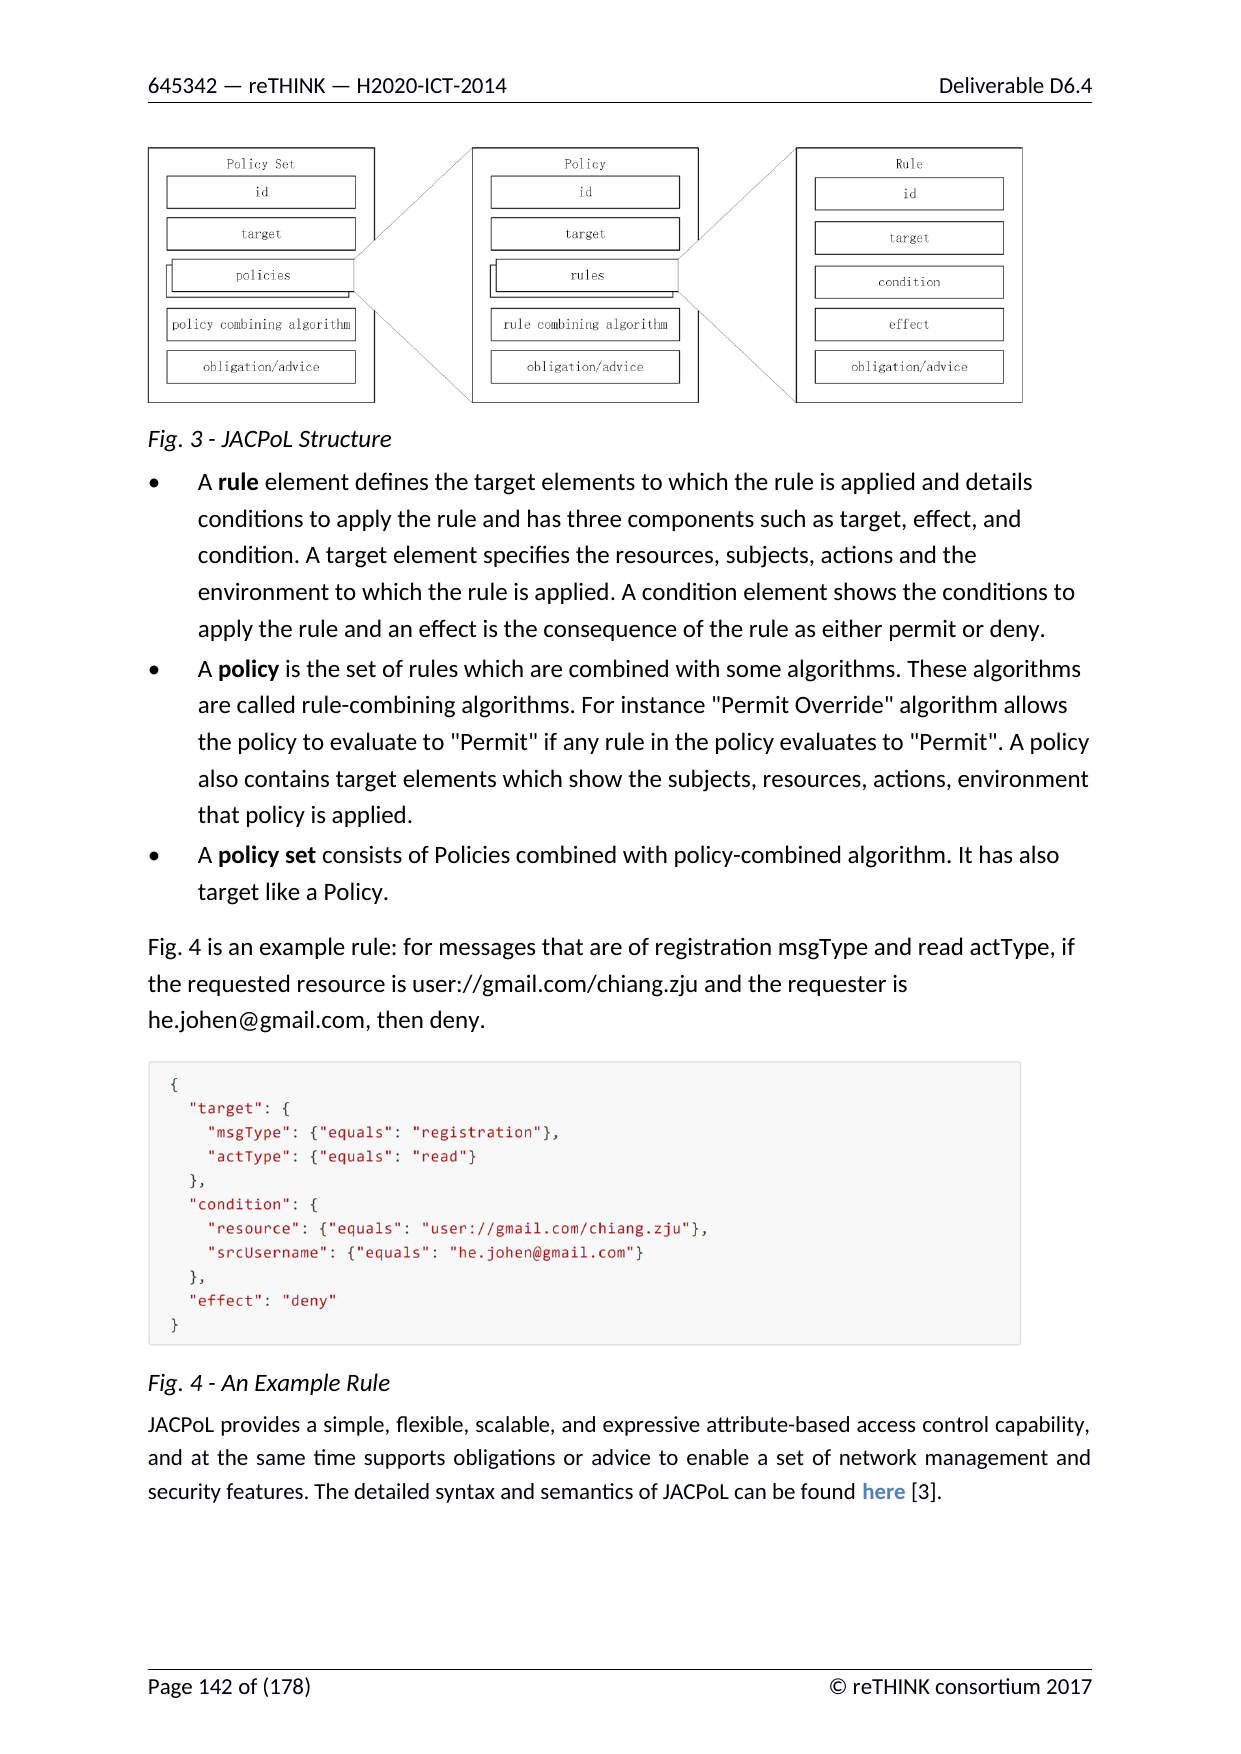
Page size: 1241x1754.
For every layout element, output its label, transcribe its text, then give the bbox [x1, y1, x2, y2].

list A policy is the set of rules which are combined with some algorithms. These algorithms are called rule-combining algorithms. For instance "Permit Override" algorithm allows the policy to evaluate to "Permit" if any rule in the policy evaluates to "Permit". A policy also contains target elements which show the subjects, resources, actions, environment that policy is applied. [148, 653, 1092, 830]
picture [147, 147, 1023, 403]
text Fig. 4 is an example rule: for messages that are of registration msgType and read actType, if the requested resource is user://gmail.com/chiang.zju and the requester is he.johen@gmail.com, then deny. [148, 932, 1092, 1035]
text JACPoL provides a simple, flexible, scalable, and expressive attribute-based access control capability, and at the same time supports obligations or advice to enable a set of network management and security features. The detailed syntax and semantics of JACPoL can be found here [3]. [148, 1410, 1092, 1505]
list A rule element defines the target elements to which the rule is applied and details conditions to apply the rule and has three components such as target, effect, and condition. A target element specifies the resources, subjects, actions and the environment to which the rule is applied. A condition element shows the conditions to apply the rule and an effect is the consequence of the rule as either permit or deny. [148, 467, 1092, 643]
picture [147, 1060, 1023, 1347]
text Fig. 3 - JACPoL Structure [148, 423, 1092, 454]
list A policy set consists of Policies combined with policy-combined algorithm. It has also target like a Policy. [148, 840, 1092, 907]
text Fig. 4 - An Example Rule [148, 1367, 1092, 1397]
